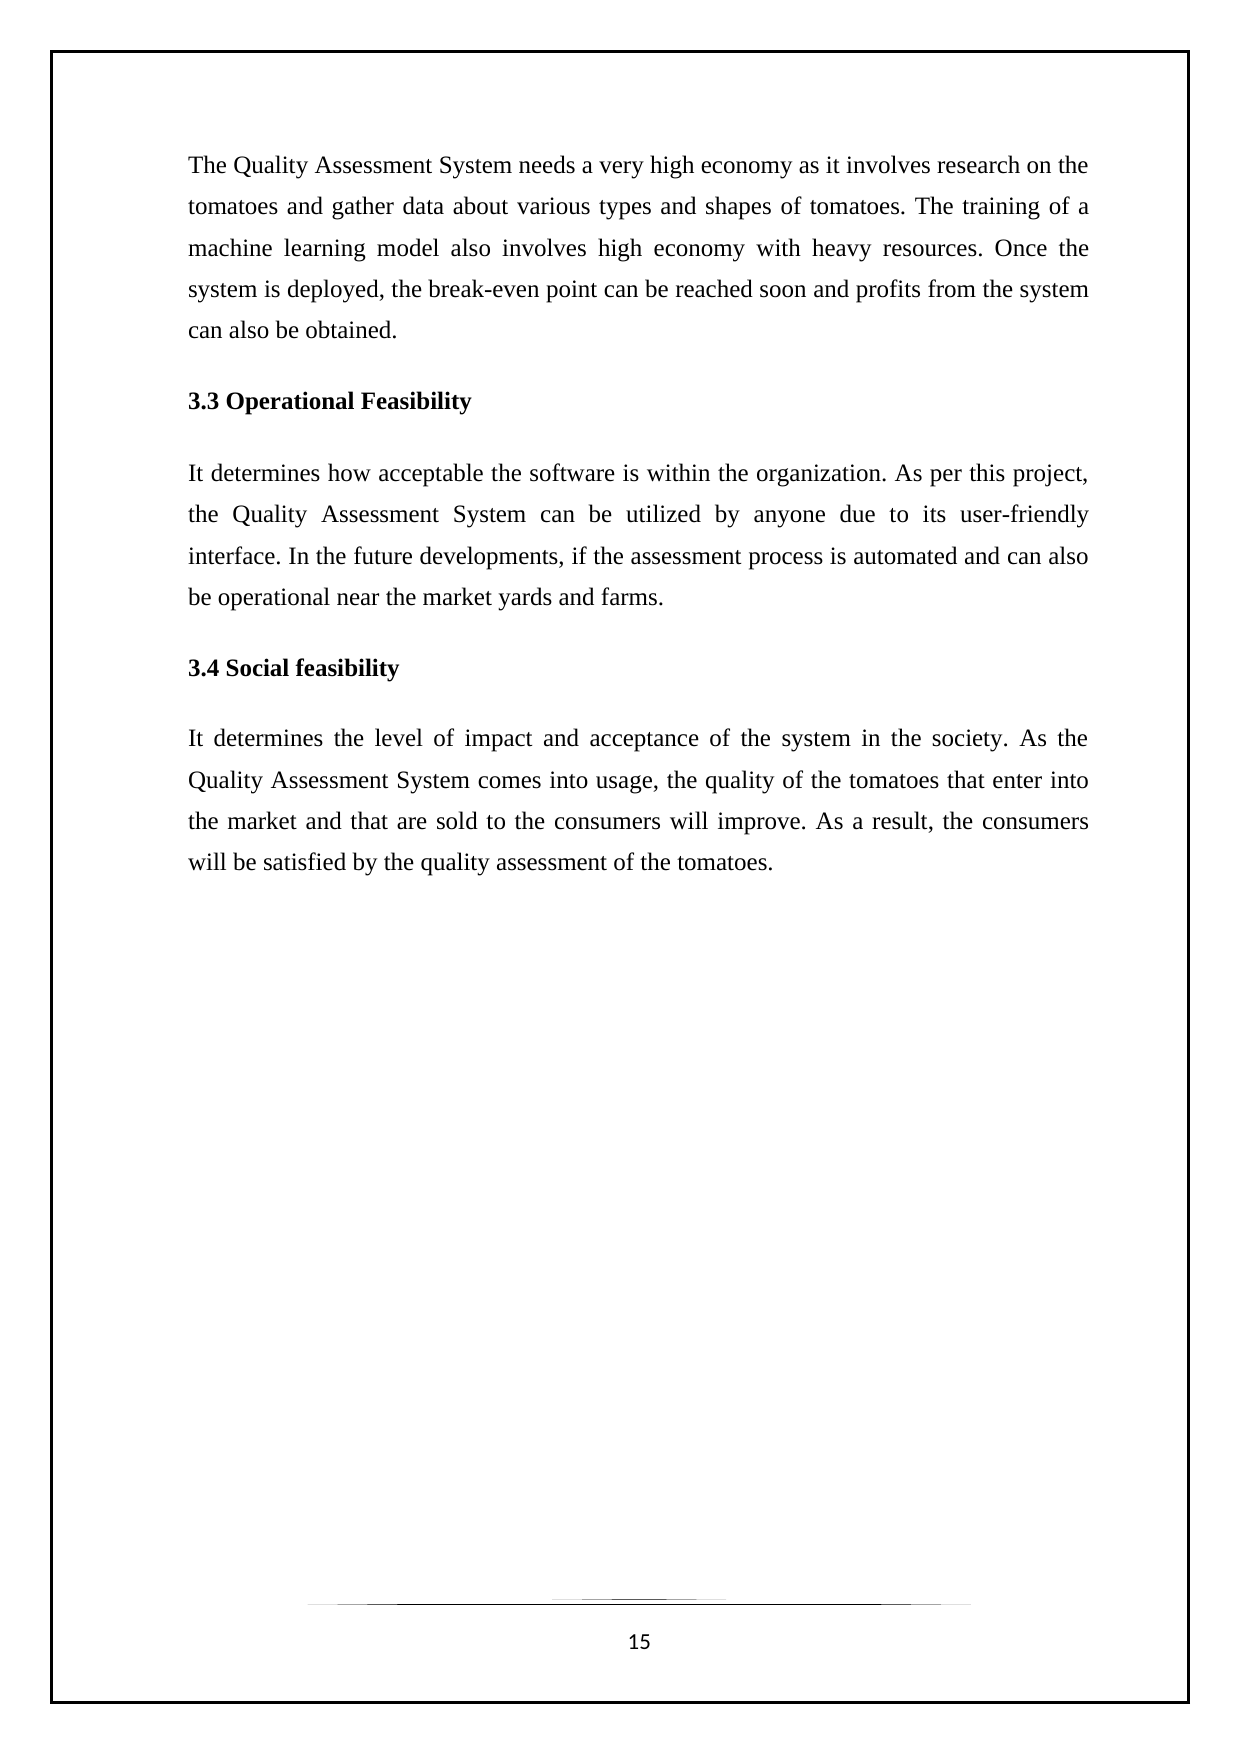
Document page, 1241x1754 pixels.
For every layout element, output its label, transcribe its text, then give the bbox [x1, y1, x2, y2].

text It determines how acceptable the software is within the organization. As per this project, the Quality Assessment System can be utilized by anyone due to its user-friendly interface. In the future developments, if the assessment process is automated and can also be operational near the market yards and farms. [188, 458, 1090, 611]
text 3.4 Social feasibility [188, 653, 1090, 682]
text It determines the level of impact and acceptance of the system in the society. As the Quality Assessment System comes into usage, the quality of the tomatoes that enter into the market and that are sold to the consumers will improve. As a result, the consumers will be satisfied by the quality assessment of the tomatoes. [188, 723, 1090, 876]
text The Quality Assessment System needs a very high economy as it involves research on the tomatoes and gather data about various types and shapes of tomatoes. The training of a machine learning model also involves high economy with heavy resources. Once the system is deployed, the break-even point can be reached soon and profits from the system can also be obtained. [188, 150, 1090, 344]
text 3.3 Operational Feasibility [188, 386, 1090, 415]
